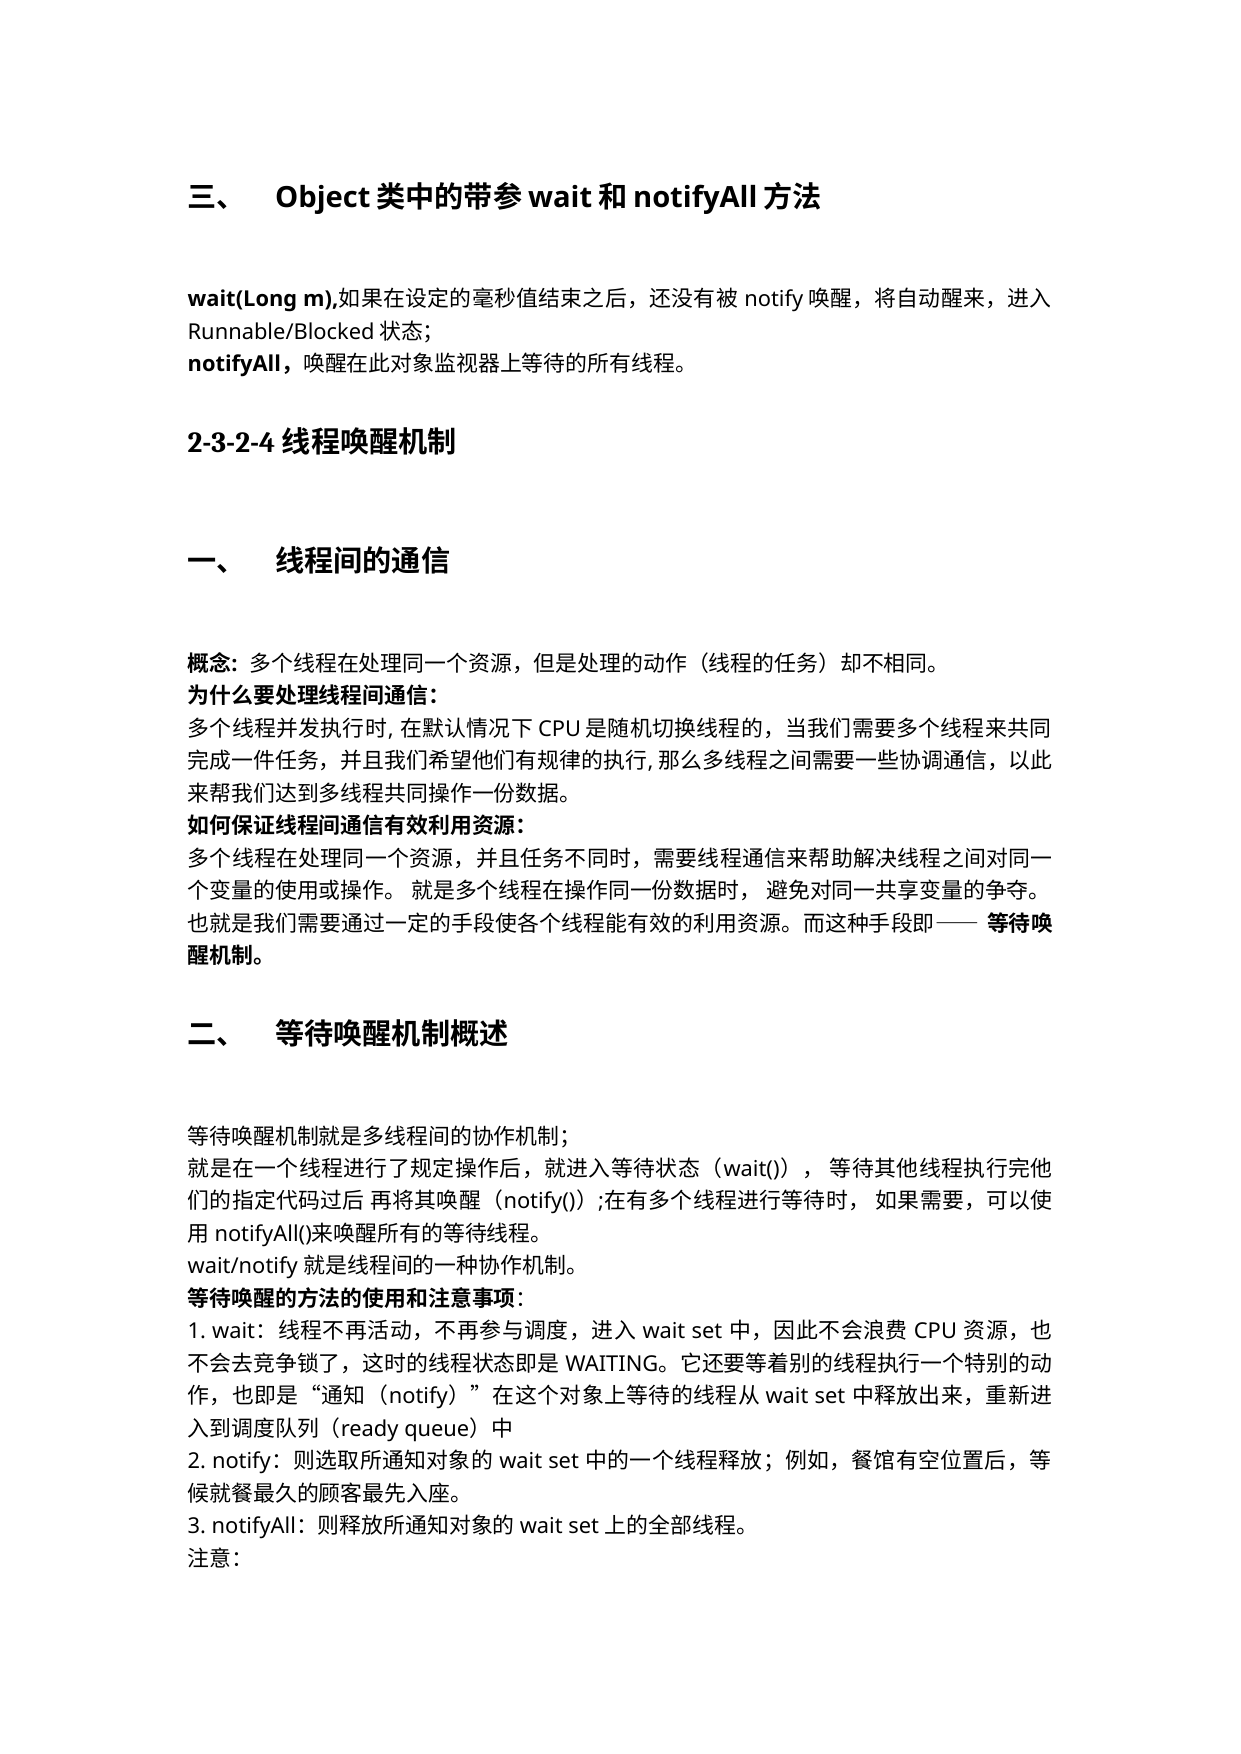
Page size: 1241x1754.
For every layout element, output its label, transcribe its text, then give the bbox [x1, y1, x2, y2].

subtitle Object类中的带参wait和notifyAll方法 [187, 162, 1053, 227]
text 等待唤醒的方法的使用和注意事项： [187, 1281, 1053, 1313]
text 等待唤醒机制就是多线程间的协作机制； [187, 1118, 1053, 1151]
subtitle 等待唤醒机制概述 [187, 999, 1053, 1064]
subtitle 2-3-2-4 线程唤醒机制 [187, 407, 1053, 472]
text 就是在一个线程进行了规定操作后，就进入等待状态（wait()）， 等待其他线程执行完他们的指定代码过后 再将其唤醒（notify()）;在有多个线程进行等待时， 如果需要，可以使用 notifyAll()来唤醒所有的等待线程。 wait/notify 就是线程间的一种协作机制。 [187, 1151, 1053, 1281]
text wait(Long m),如果在设定的毫秒值结束之后，还没有被notify唤醒，将自动醒来，进入Runnable/Blocked状态； [187, 281, 1053, 346]
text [187, 1313, 1053, 1573]
text 为什么要处理线程间通信： 多个线程并发执行时, 在默认情况下CPU是随机切换线程的，当我们需要多个线程来共同完成一件任务，并且我们希望他们有规律的执行, 那么多线程之间需要一些协调通信，以此来帮我们达到多线程共同操作一份数据。 如何保证线程间通信有效利用资源： 多个线程在处理同一个资源，并且任务不同时，需要线程通信来帮助解决线程之间对同一个变量的使用或操作。 就是多个线程在操作同一份数据时， 避免对同一共享变量的争夺。也就是我们需要通过一定的手段使各个线程能有效的利用资源。而这种手段即—— 等待唤醒机制。 [187, 678, 1053, 970]
subtitle 线程间的通信 [187, 526, 1053, 591]
text 概念: 多个线程在处理同一个资源，但是处理的动作（线程的任务）却不相同。 [187, 645, 1053, 678]
text notifyAll，唤醒在此对象监视器上等待的所有线程。 [187, 346, 1053, 378]
